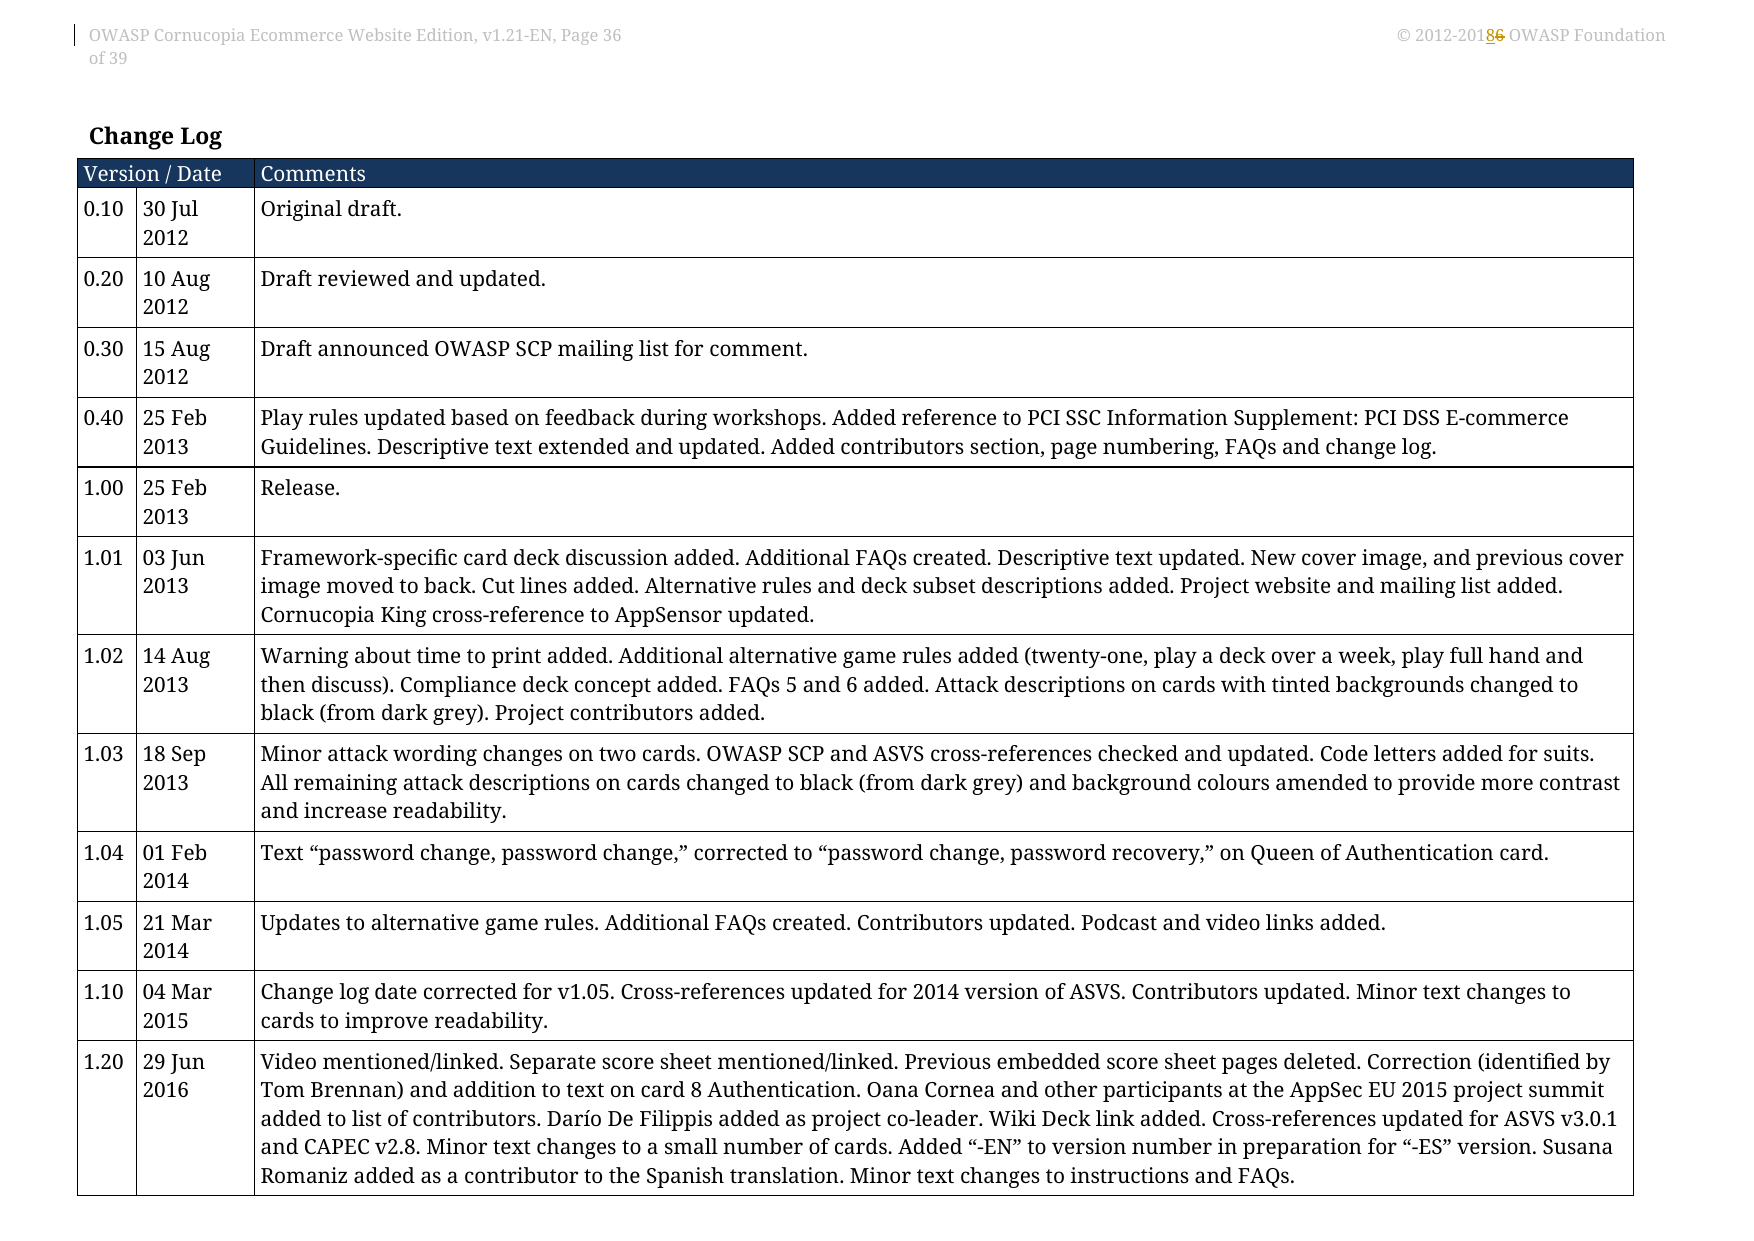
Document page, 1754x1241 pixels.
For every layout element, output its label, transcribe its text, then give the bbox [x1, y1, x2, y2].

table_cell 25 Feb 2013 [137, 468, 254, 536]
table_cell 0.20 [78, 258, 136, 327]
table_cell 1.02 [78, 635, 136, 733]
table_cell 1.10 [78, 971, 136, 1040]
table_cell 0.30 [78, 328, 136, 397]
table_cell 1.05 [78, 902, 136, 970]
table_cell Original draft. [255, 188, 1633, 257]
table_cell 30 Jul 2012 [137, 188, 254, 257]
table_cell Change log date corrected for v1.05. Cross-references updated for 2014 version of ASVS. Contributors updated. Minor text changes to cards to improve readability. [255, 971, 1633, 1040]
table_cell 04 Mar 2015 [137, 971, 254, 1040]
table_cell 18 Sep 2013 [137, 734, 254, 831]
table_cell 1.04 [78, 832, 136, 901]
table_cell 10 Aug 2012 [137, 258, 254, 327]
table_cell 1.00 [78, 468, 136, 536]
table_cell 0.40 [78, 398, 136, 466]
table_cell Text “password change, password change,” corrected to “password change, password recovery,” on Queen of Authentication card. [255, 832, 1633, 901]
table_cell 1.03 [78, 734, 136, 831]
table_cell 0.10 [78, 188, 136, 257]
table_cell Play rules updated based on feedback during workshops. Added reference to PCI SSC Information Supplement: PCI DSS E-commerce Guidelines. Descriptive text extended and updated. Added contributors section, page numbering, FAQs and change log. [255, 398, 1633, 466]
table_cell 29 Jun 2016 [137, 1041, 254, 1195]
table_cell Minor attack wording changes on two cards. OWASP SCP and ASVS cross-references checked and updated. Code letters added for suits. All remaining attack descriptions on cards changed to black (from dark grey) and background colours amended to provide more contrast and increase readability. [255, 734, 1633, 831]
table_cell 1.20 [78, 1041, 136, 1195]
table_cell Draft reviewed and updated. [255, 258, 1633, 327]
table_cell Updates to alternative game rules. Additional FAQs created. Contributors updated. Podcast and video links added. [255, 902, 1633, 970]
table_cell Video mentioned/linked. Separate score sheet mentioned/linked. Previous embedded score sheet pages deleted. Correction (identified by Tom Brennan) and addition to text on card 8 Authentication. Oana Cornea and other participants at the AppSec EU 2015 project summit added to list of contributors. Darío De Filippis added as project co-leader. Wiki Deck link added. Cross-references updated for ASVS v3.0.1 and CAPEC v2.8. Minor text changes to a small number of cards. Added “-EN” to version number in preparation for “-ES” version. Susana Romaniz added as a contributor to the Spanish translation. Minor text changes to instructions and FAQs. [255, 1041, 1633, 1195]
table_cell 21 Mar 2014 [137, 902, 254, 970]
table_cell Draft announced OWASP SCP mailing list for comment. [255, 328, 1633, 397]
table_cell 14 Aug 2013 [137, 635, 254, 733]
table_cell Framework-specific card deck discussion added. Additional FAQs created. Descriptive text updated. New cover image, and previous cover image moved to back. Cut lines added. Alternative rules and deck subset descriptions added. Project website and mailing list added. Cornucopia King cross-reference to AppSensor updated. [255, 537, 1633, 634]
table_header Comments [255, 159, 1633, 187]
table_cell 03 Jun 2013 [137, 537, 254, 634]
text Change Log [89, 120, 1665, 151]
table_cell 15 Aug 2012 [137, 328, 254, 397]
table_cell 25 Feb 2013 [137, 398, 254, 466]
table_cell 1.01 [78, 537, 136, 634]
table_cell Warning about time to print added. Additional alternative game rules added (twenty-one, play a deck over a week, play full hand and then discuss). Compliance deck concept added. FAQs 5 and 6 added. Attack descriptions on cards with tinted backgrounds changed to black (from dark grey). Project contributors added. [255, 635, 1633, 733]
table_cell Release. [255, 468, 1633, 536]
table_header Version / Date [78, 159, 254, 187]
table_cell 01 Feb 2014 [137, 832, 254, 901]
